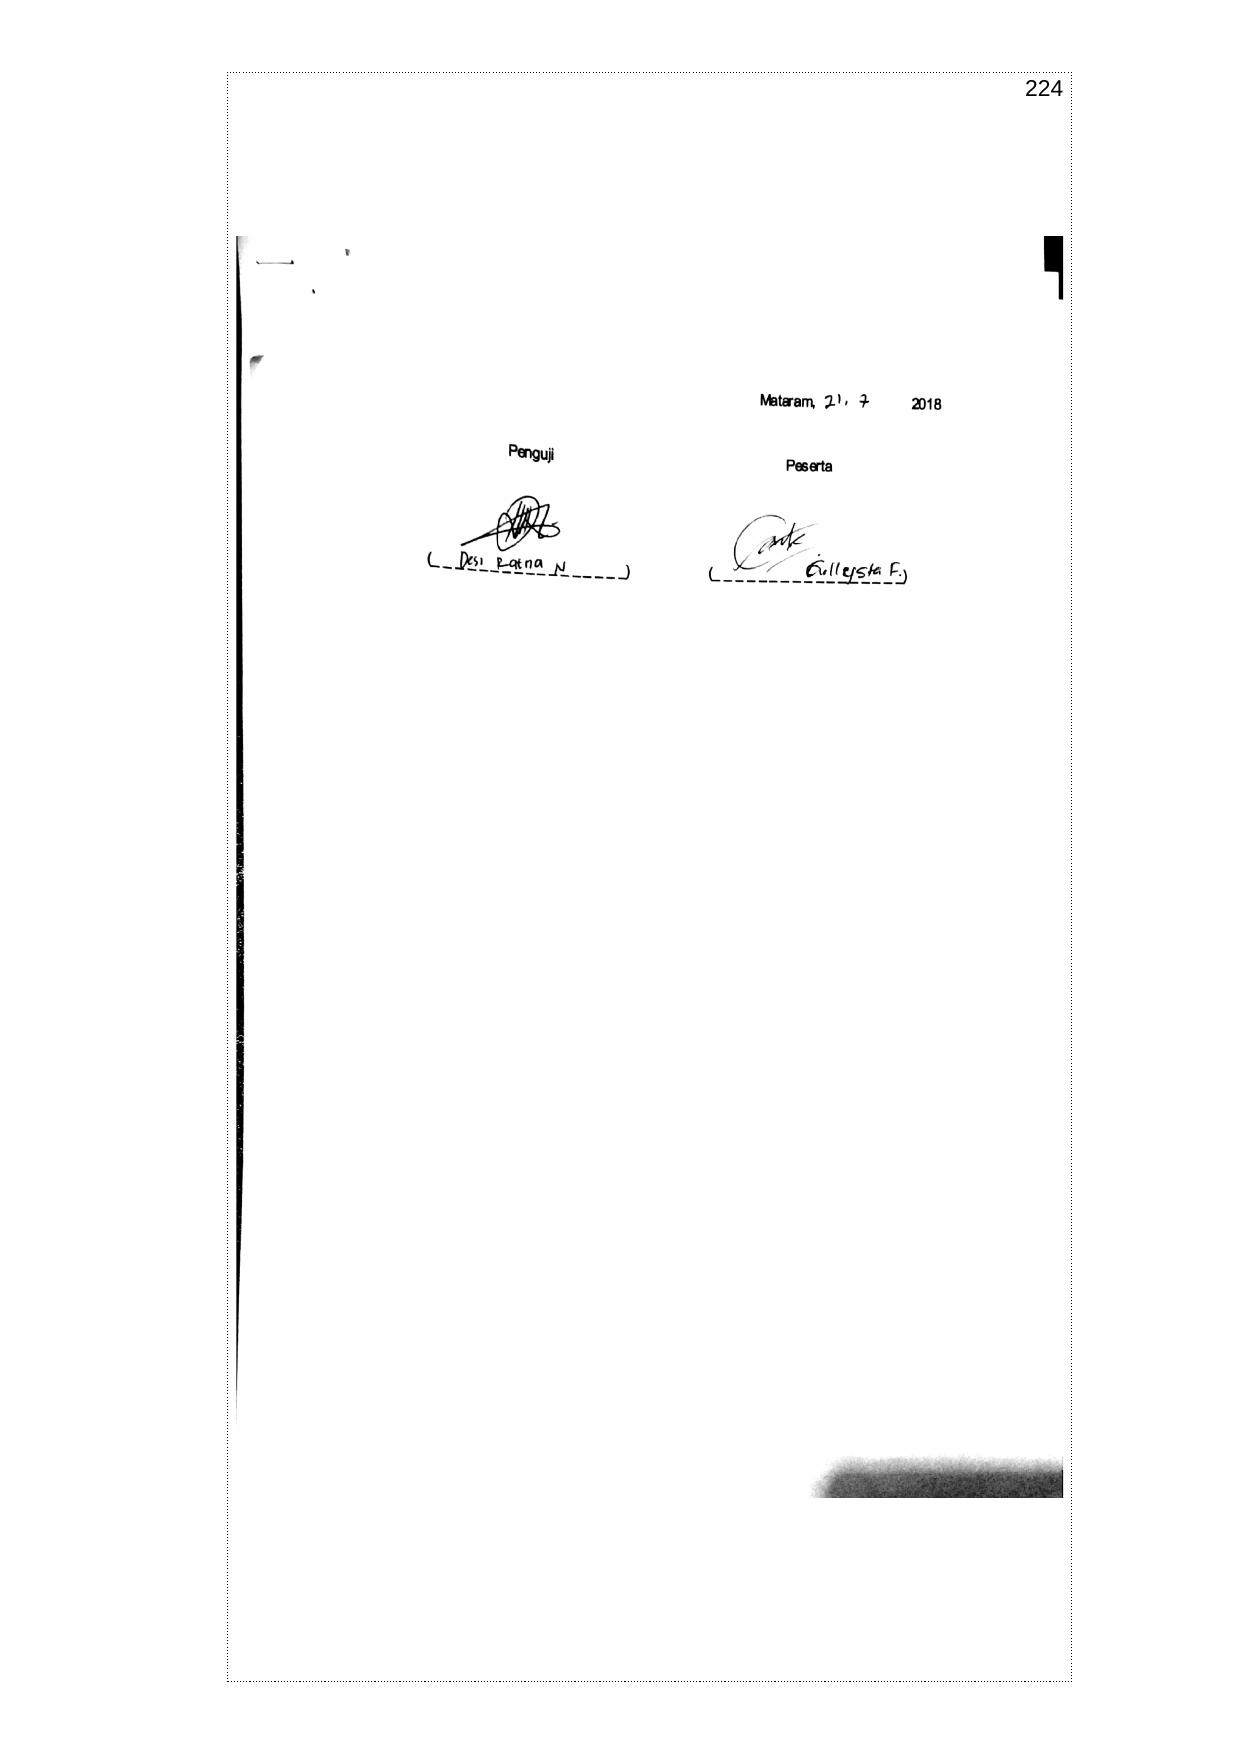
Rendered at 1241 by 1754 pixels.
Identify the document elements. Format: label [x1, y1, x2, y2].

picture [236, 236, 1064, 1498]
